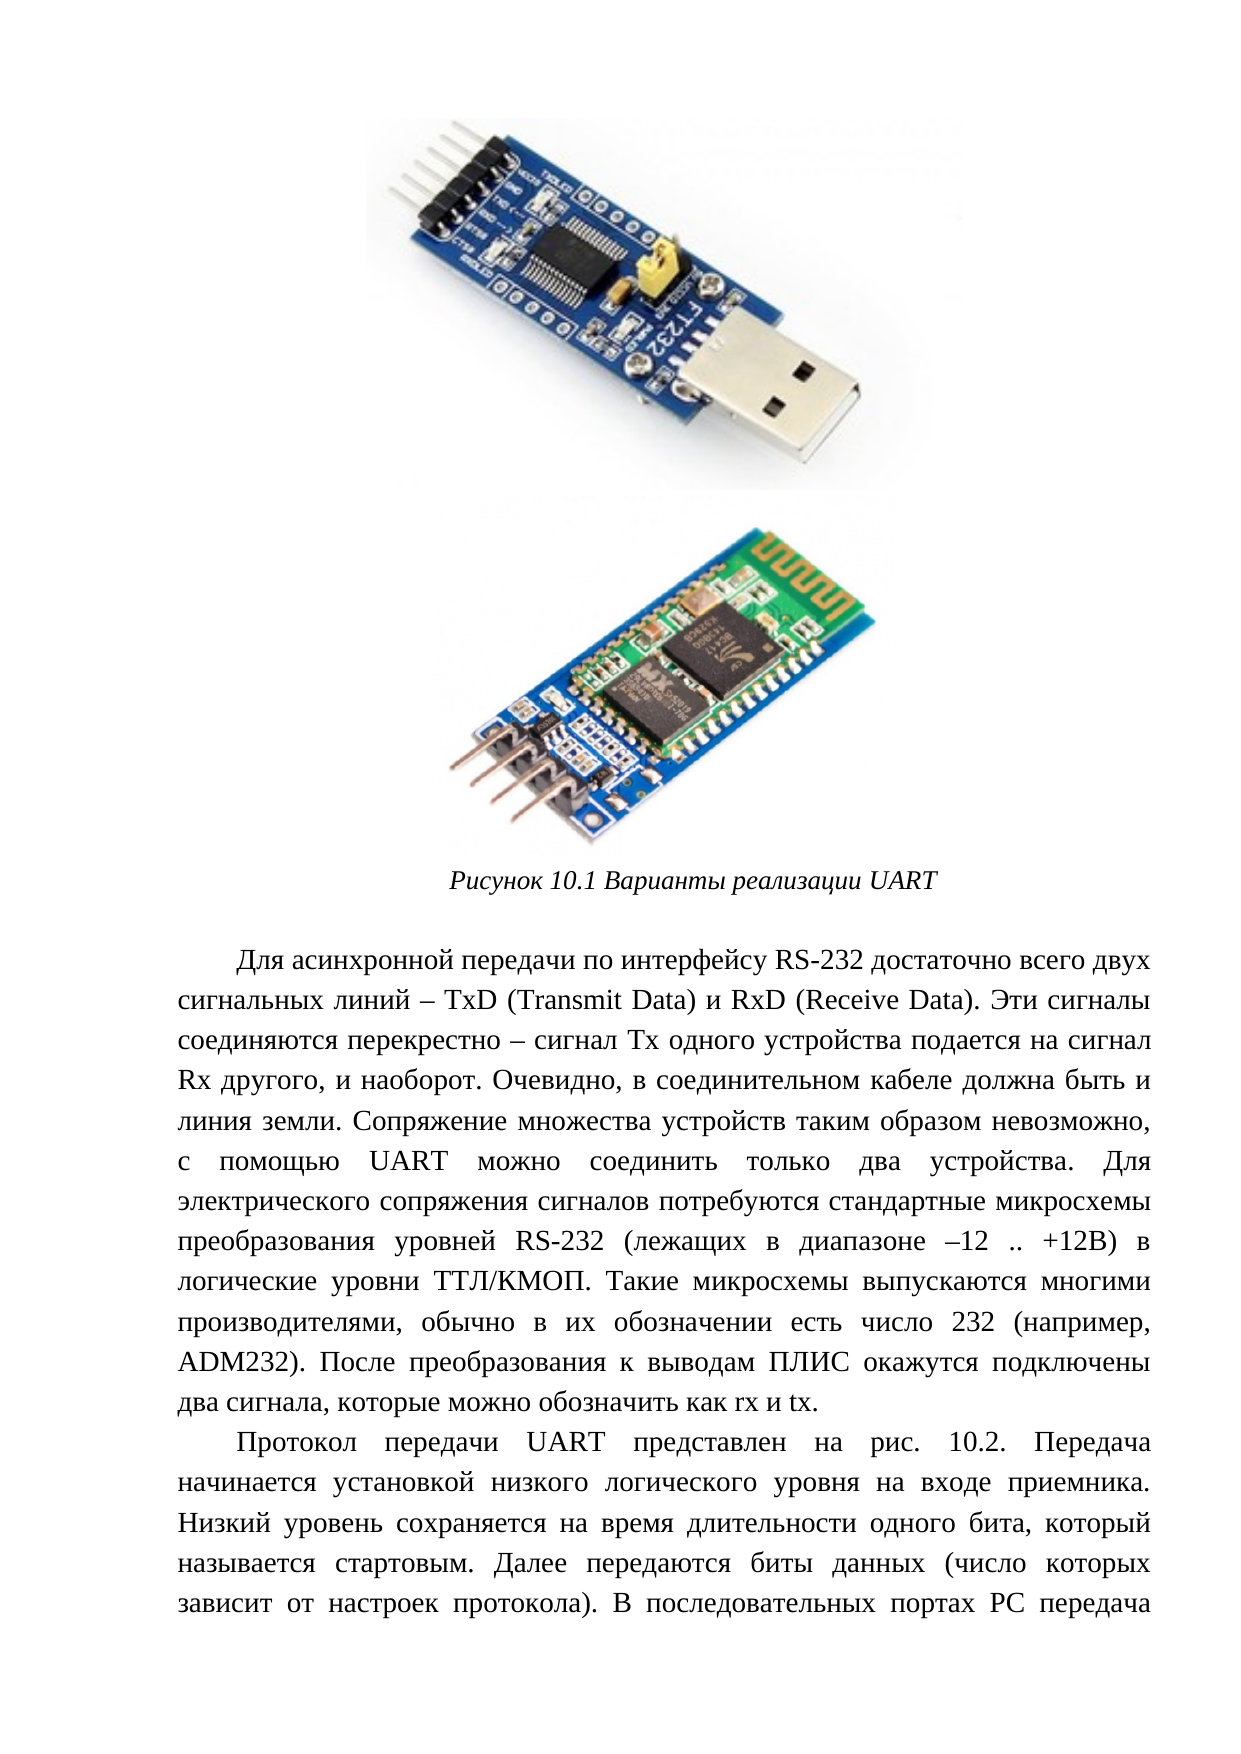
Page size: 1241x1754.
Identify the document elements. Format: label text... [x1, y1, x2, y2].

text Рисунок 10.1 Варианты реализации UART [177, 864, 1152, 896]
picture [433, 496, 896, 858]
picture [365, 118, 963, 490]
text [177, 1424, 1152, 1619]
text Для асинхронной передачи по интерфейсу RS-232 достаточно всего двух сигнальных линий – TxD (Transmit Data) и RxD (Receive Data). Эти сигналы соединяются перекрестно – сигнал Tx одного устройства подается на сигнал Rx другого, и наоборот. Очевидно, в соединительном кабеле должна быть и линия земли. Сопряжение множества устройств таким образом невозможно, с помощью UART можно соединить только два устройства. Для электрического сопряжения сигналов потребуются стандартные микросхемы преобразования уровней RS-232 (лежащих в диапазоне –12 .. +12В) в логические уровни ТТЛ/КМОП. Такие микросхемы выпускаются многими производителями, обычно в их обозначении есть число 232 (например, ADM232). После преобразования к выводам ПЛИС окажутся подключены два сигнала, которые можно обозначить как rx и tx. [177, 942, 1152, 1418]
